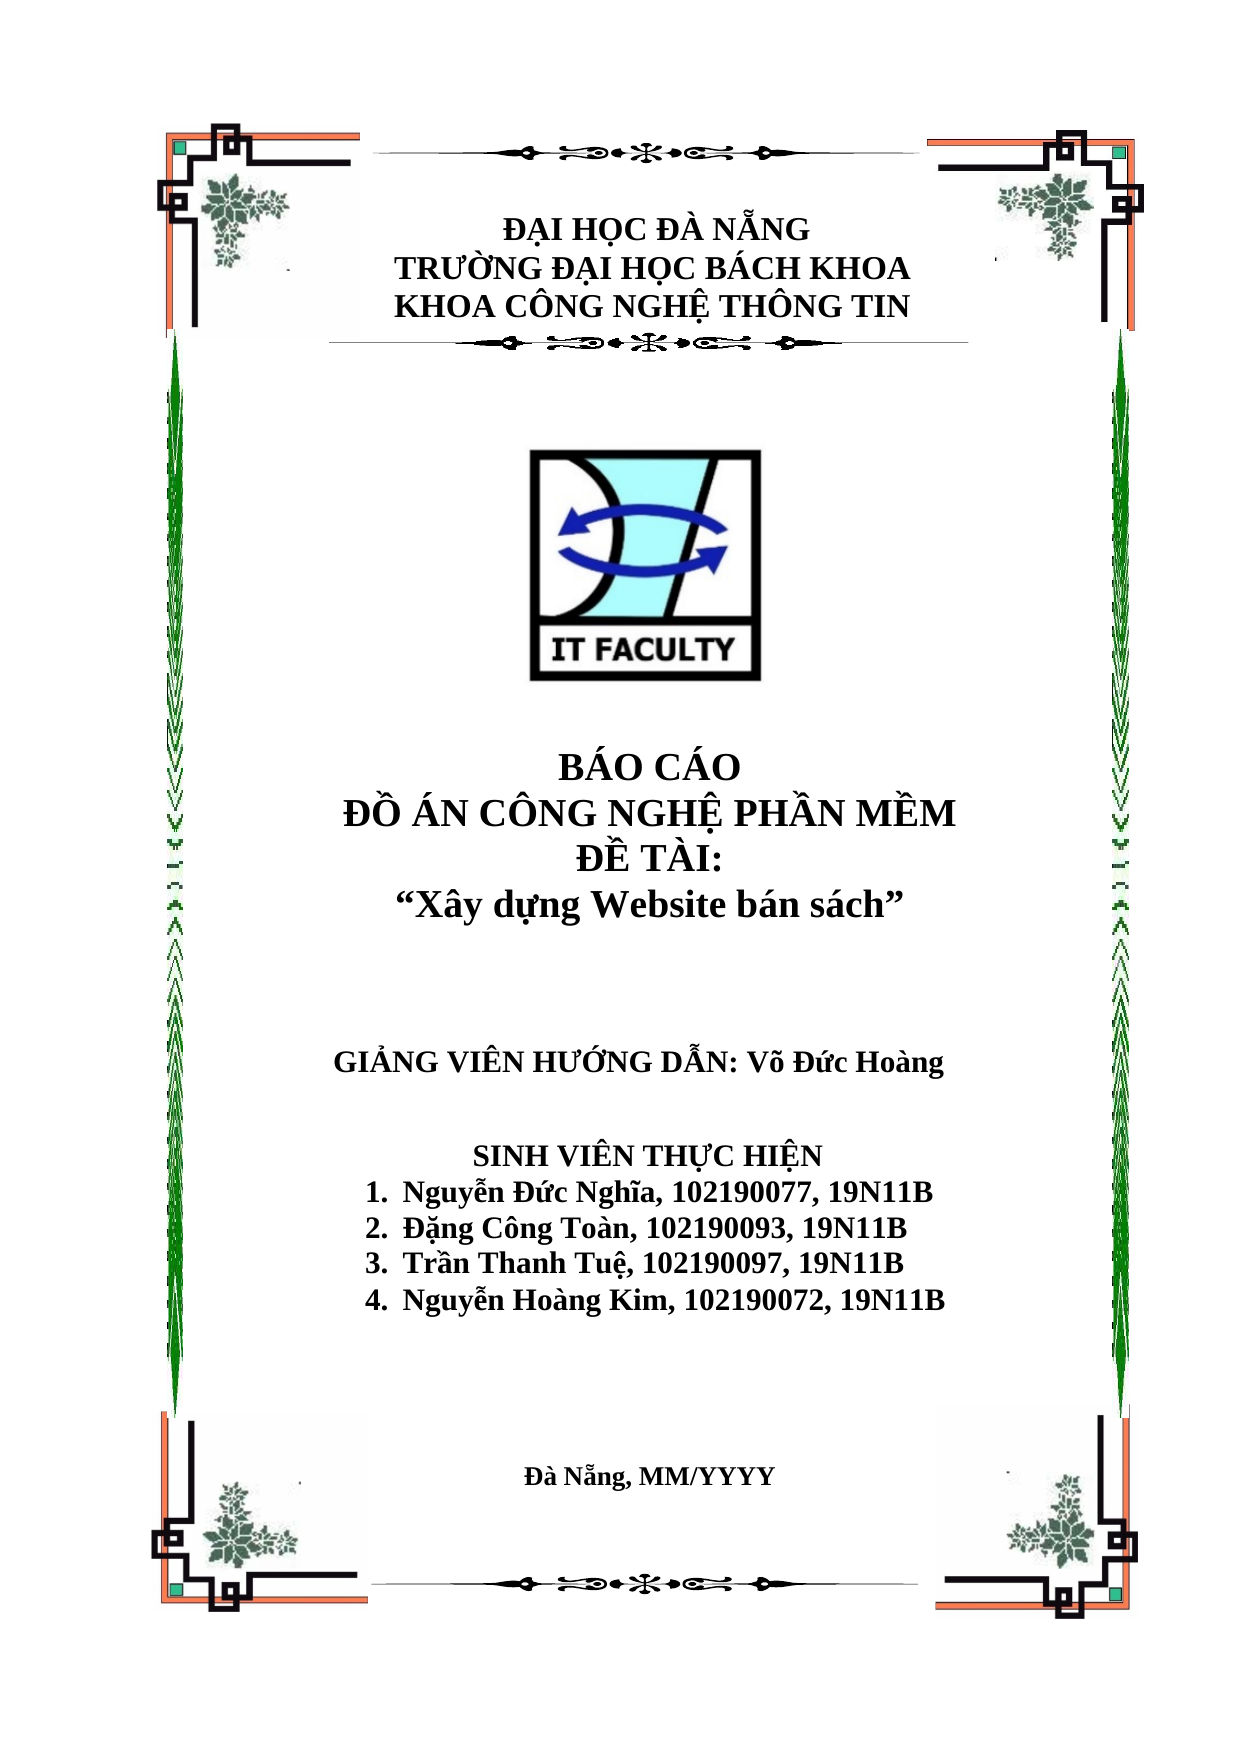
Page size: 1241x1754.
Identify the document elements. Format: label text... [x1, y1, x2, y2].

text ĐỒ ÁN CÔNG NGHỆ PHẦN MỀM [177, 789, 1122, 834]
list Nguyễn Hoàng Kim, 102190072, 19N11B [365, 1281, 1122, 1317]
text TRƯỜNG ĐẠI HỌC BÁCH KHOA [327, 248, 1122, 286]
text “Xây dựng Website bán sách” [177, 880, 1122, 926]
list Nguyễn Đức Nghĩa, 102190077, 19N11B [365, 1173, 1122, 1209]
text GIẢNG VIÊN HƯỚNG DẪN: Võ Đức Hoàng [177, 1043, 1122, 1079]
text SINH VIÊN THỰC HIỆN [177, 1137, 1122, 1173]
text KHOA CÔNG NGHỆ THÔNG TIN [177, 286, 1122, 324]
text Đà Nẵng, MM/YYYY [177, 1460, 1122, 1491]
list Đặng Công Toàn, 102190093, 19N11B [365, 1209, 1122, 1245]
text BÁO CÁO [177, 743, 1122, 789]
text ĐẠI HỌC ĐÀ NẴNG [477, 209, 1122, 248]
picture [521, 441, 770, 690]
picture [203, 1491, 300, 1570]
list Trần Thanh Tuệ, 102190097, 19N11B [365, 1245, 1122, 1281]
picture [152, 124, 968, 1611]
picture [1007, 1491, 1096, 1568]
text ĐỀ TÀI: [177, 834, 1122, 880]
picture [927, 130, 1144, 1618]
